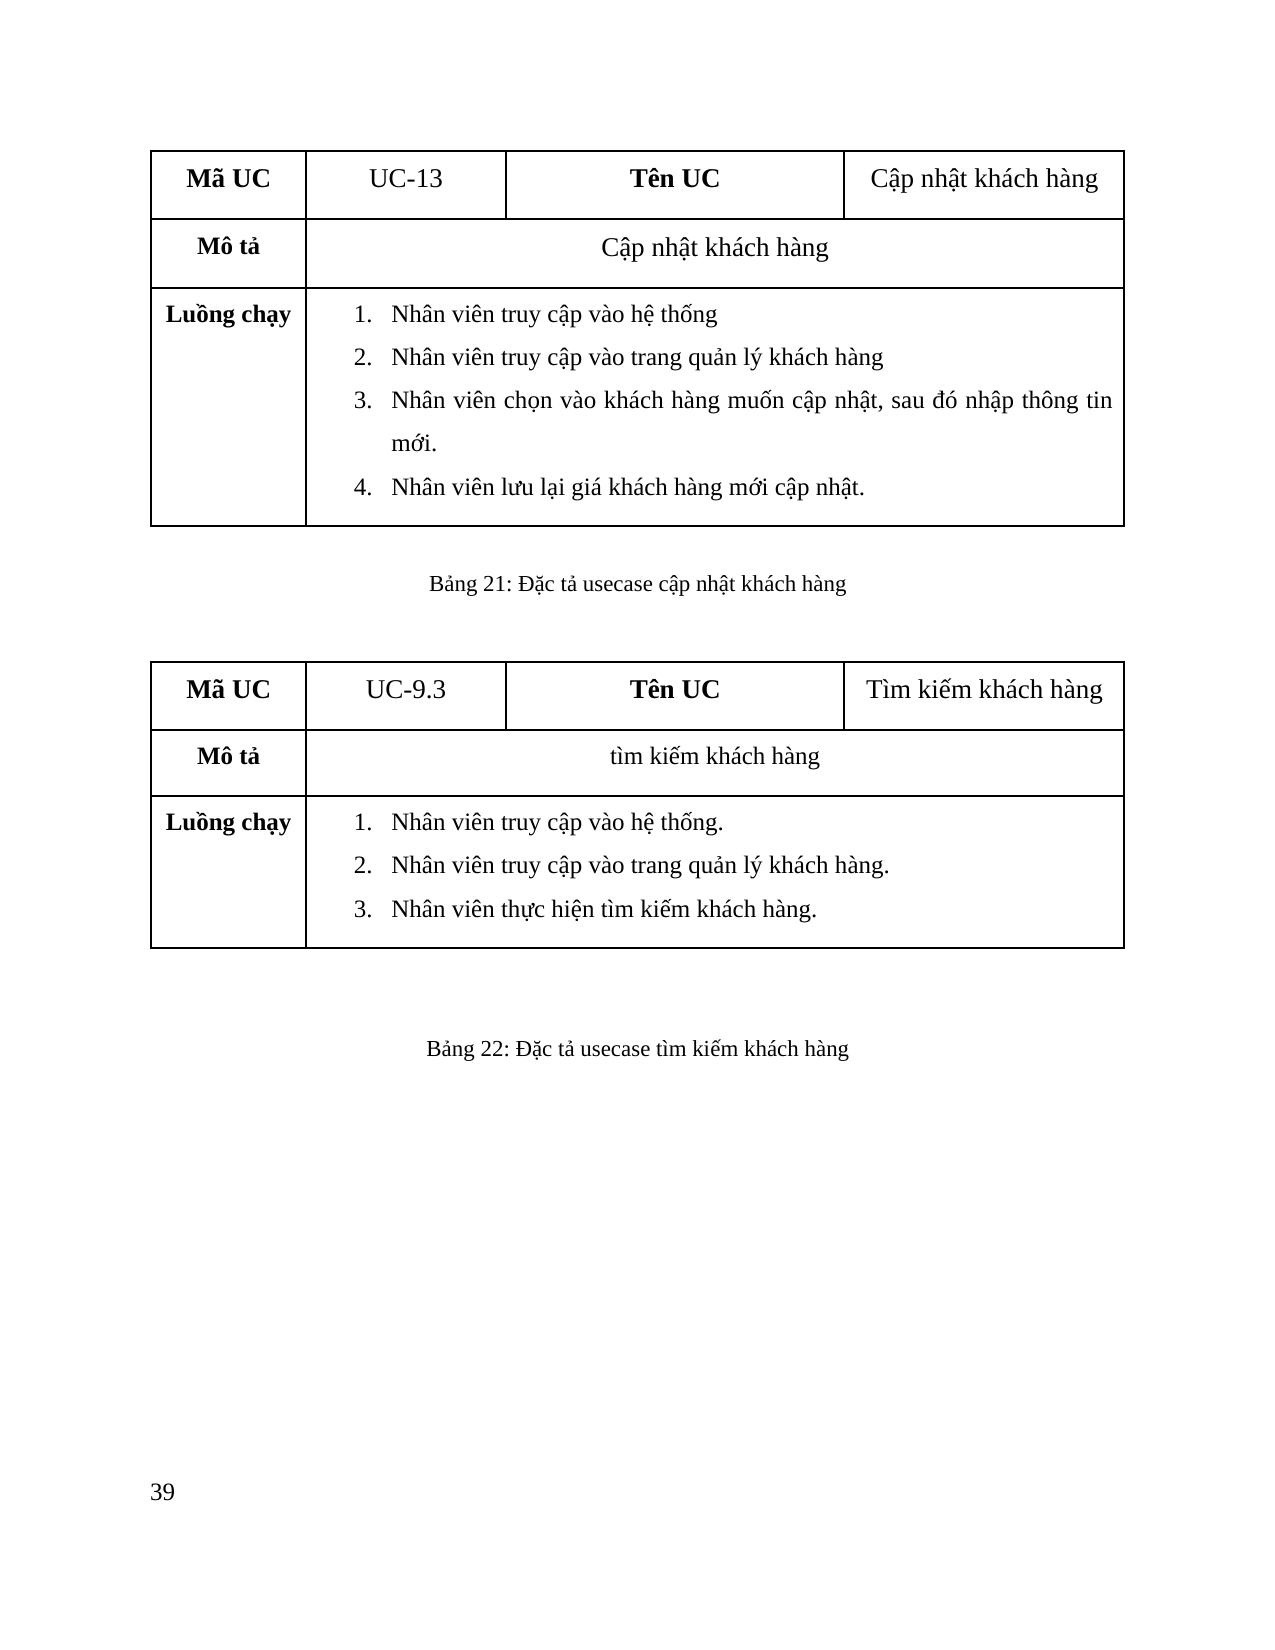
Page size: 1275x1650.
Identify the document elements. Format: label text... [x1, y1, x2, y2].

table_header Tìm kiếm khách hàng [845, 663, 1123, 729]
table_cell Mô tả [152, 220, 305, 287]
table_cell Nhân viên truy cập vào hệ thống. Nhân viên truy cập vào trang quản lý khách hàng. Nhân viên thực hiện tìm kiếm khách hàng. [307, 797, 1123, 947]
table_cell Luồng chạy [152, 797, 305, 947]
table_header Mã UC [152, 152, 305, 218]
table_cell Cập nhật khách hàng [307, 220, 1123, 287]
table_header UC-13 [307, 152, 505, 218]
table_cell Mô tả [152, 731, 305, 795]
table_cell Luồng chạy [152, 289, 305, 525]
table_cell Nhân viên truy cập vào hệ thống Nhân viên truy cập vào trang quản lý khách hàng Nhân viên chọn vào khách hàng muốn cập nhật, sau đó nhập thông tin mới. Nhân viên lưu lại giá khách hàng mới cập nhật. [307, 289, 1123, 525]
table_header UC-9.3 [307, 663, 505, 729]
text Bảng 21: Đặc tả usecase cập nhật khách hàng [150, 570, 1125, 597]
table_header Mã UC [152, 663, 305, 729]
table_header Tên UC [507, 663, 843, 729]
table_header Tên UC [507, 152, 843, 218]
table_header Cập nhật khách hàng [845, 152, 1123, 218]
table_cell tìm kiếm khách hàng [307, 731, 1123, 795]
text Bảng 22: Đặc tả usecase tìm kiếm khách hàng [150, 1035, 1125, 1062]
